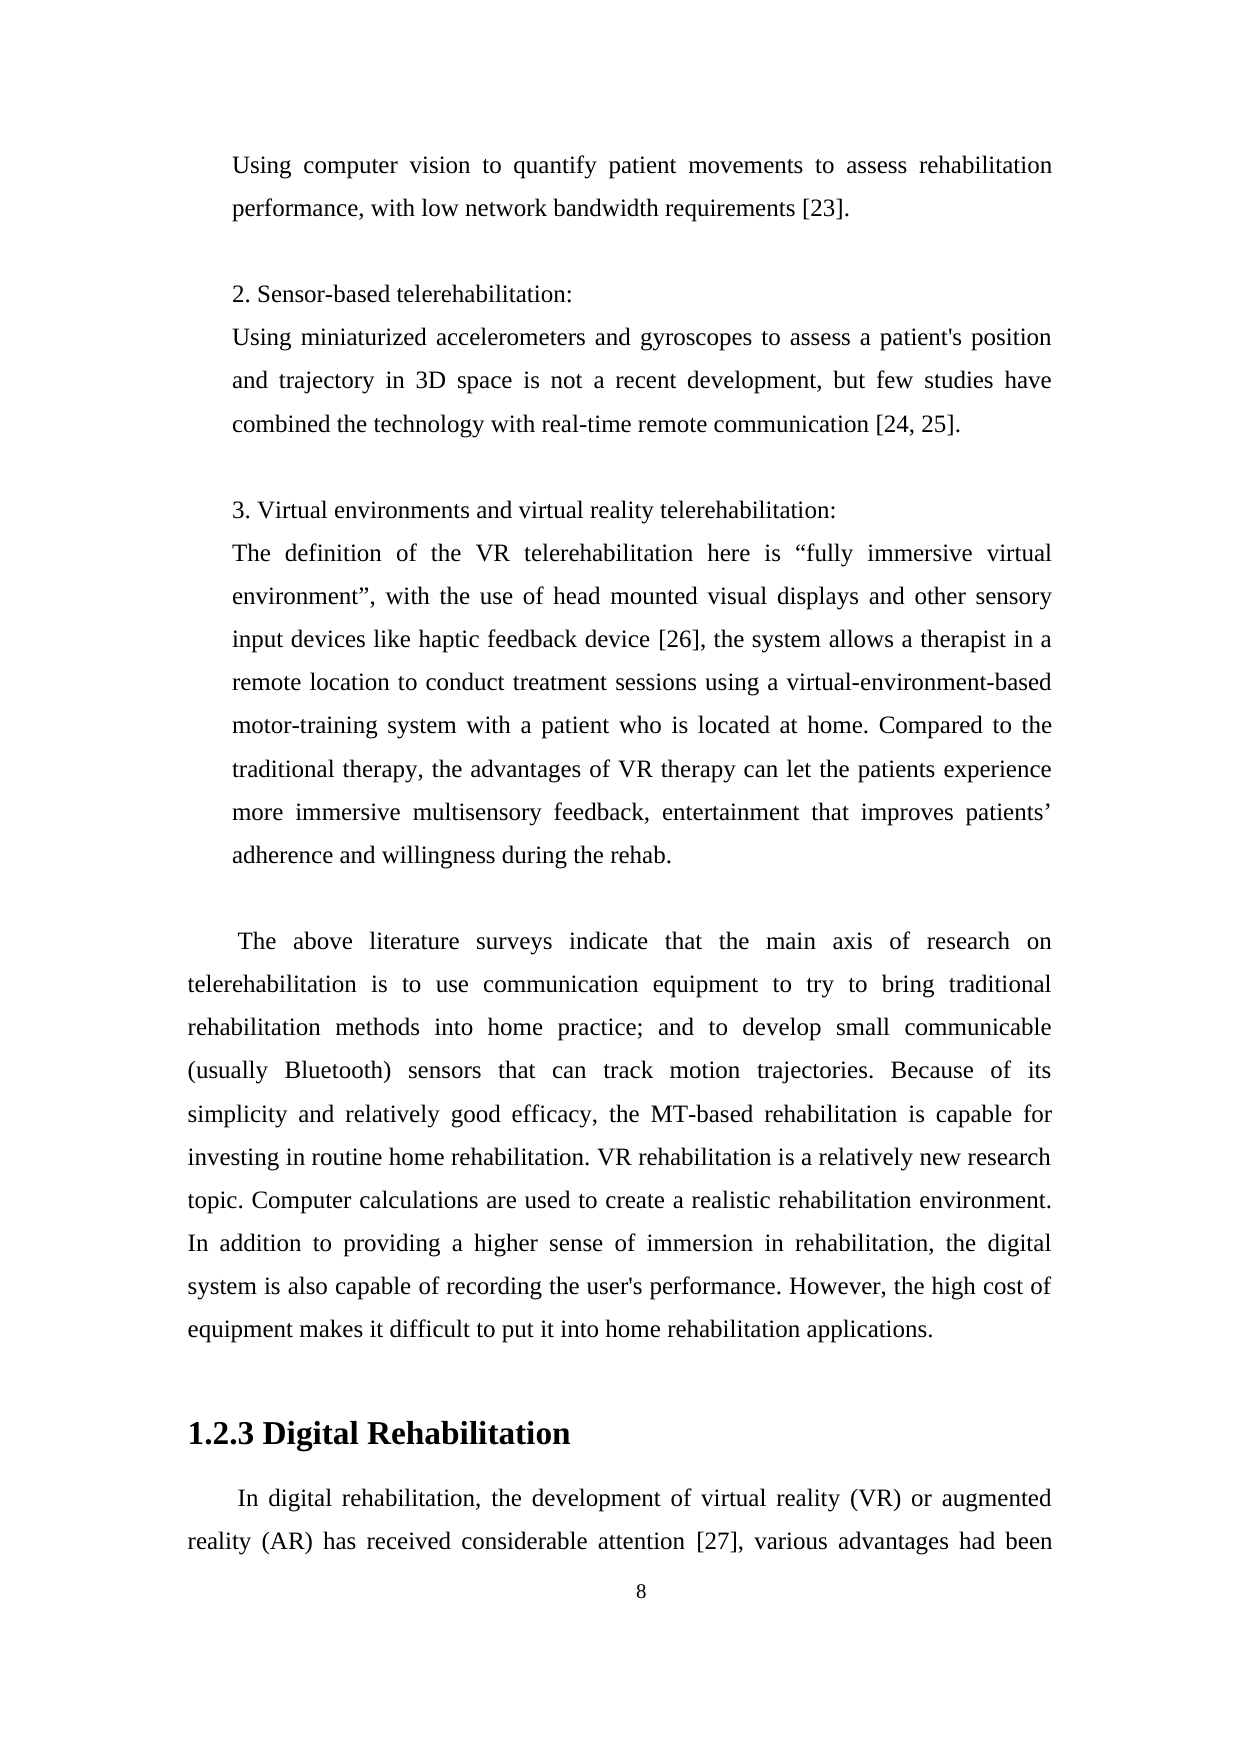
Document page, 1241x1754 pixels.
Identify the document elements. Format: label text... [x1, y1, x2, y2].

text Using computer vision to quantify patient movements to assess rehabilitation performance, with low network bandwidth requirements [23]. [232, 150, 1053, 222]
text Using miniaturized accelerometers and gyroscopes to assess a patient's position and trajectory in 3D space is not a recent development, but few studies have combined the technology with real-time remote communication [24, 25]. [232, 322, 1053, 437]
list Sensor-based telerehabilitation: [232, 279, 1053, 308]
subtitle 1.2.3 Digital Rehabilitation [187, 1413, 1053, 1451]
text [187, 1483, 1053, 1555]
text The above literature surveys indicate that the main axis of research on telerehabilitation is to use communication equipment to try to bring traditional rehabilitation methods into home practice; and to develop small communicable (usually Bluetooth) sensors that can track motion trajectories. Because of its simplicity and relatively good efficacy, the MT-based rehabilitation is capable for investing in routine home rehabilitation. VR rehabilitation is a relatively new research topic. Computer calculations are used to create a realistic rehabilitation environment. In addition to providing a higher sense of immersion in rehabilitation, the digital system is also capable of recording the user's performance. However, the high cost of equipment makes it difficult to put it into home rehabilitation applications. [187, 926, 1053, 1343]
list Virtual environments and virtual reality telerehabilitation: [232, 495, 1053, 524]
text The definition of the VR telerehabilitation here is “fully immersive virtual environment”, with the use of head mounted visual displays and other sensory input devices like haptic feedback device [26], the system allows a therapist in a remote location to conduct treatment sessions using a virtual-environment-based motor-training system with a patient who is located at home. Compared to the traditional therapy, the advantages of VR therapy can let the patients experience more immersive multisensory feedback, entertainment that improves patients’ adherence and willingness during the rehab. [232, 538, 1053, 869]
